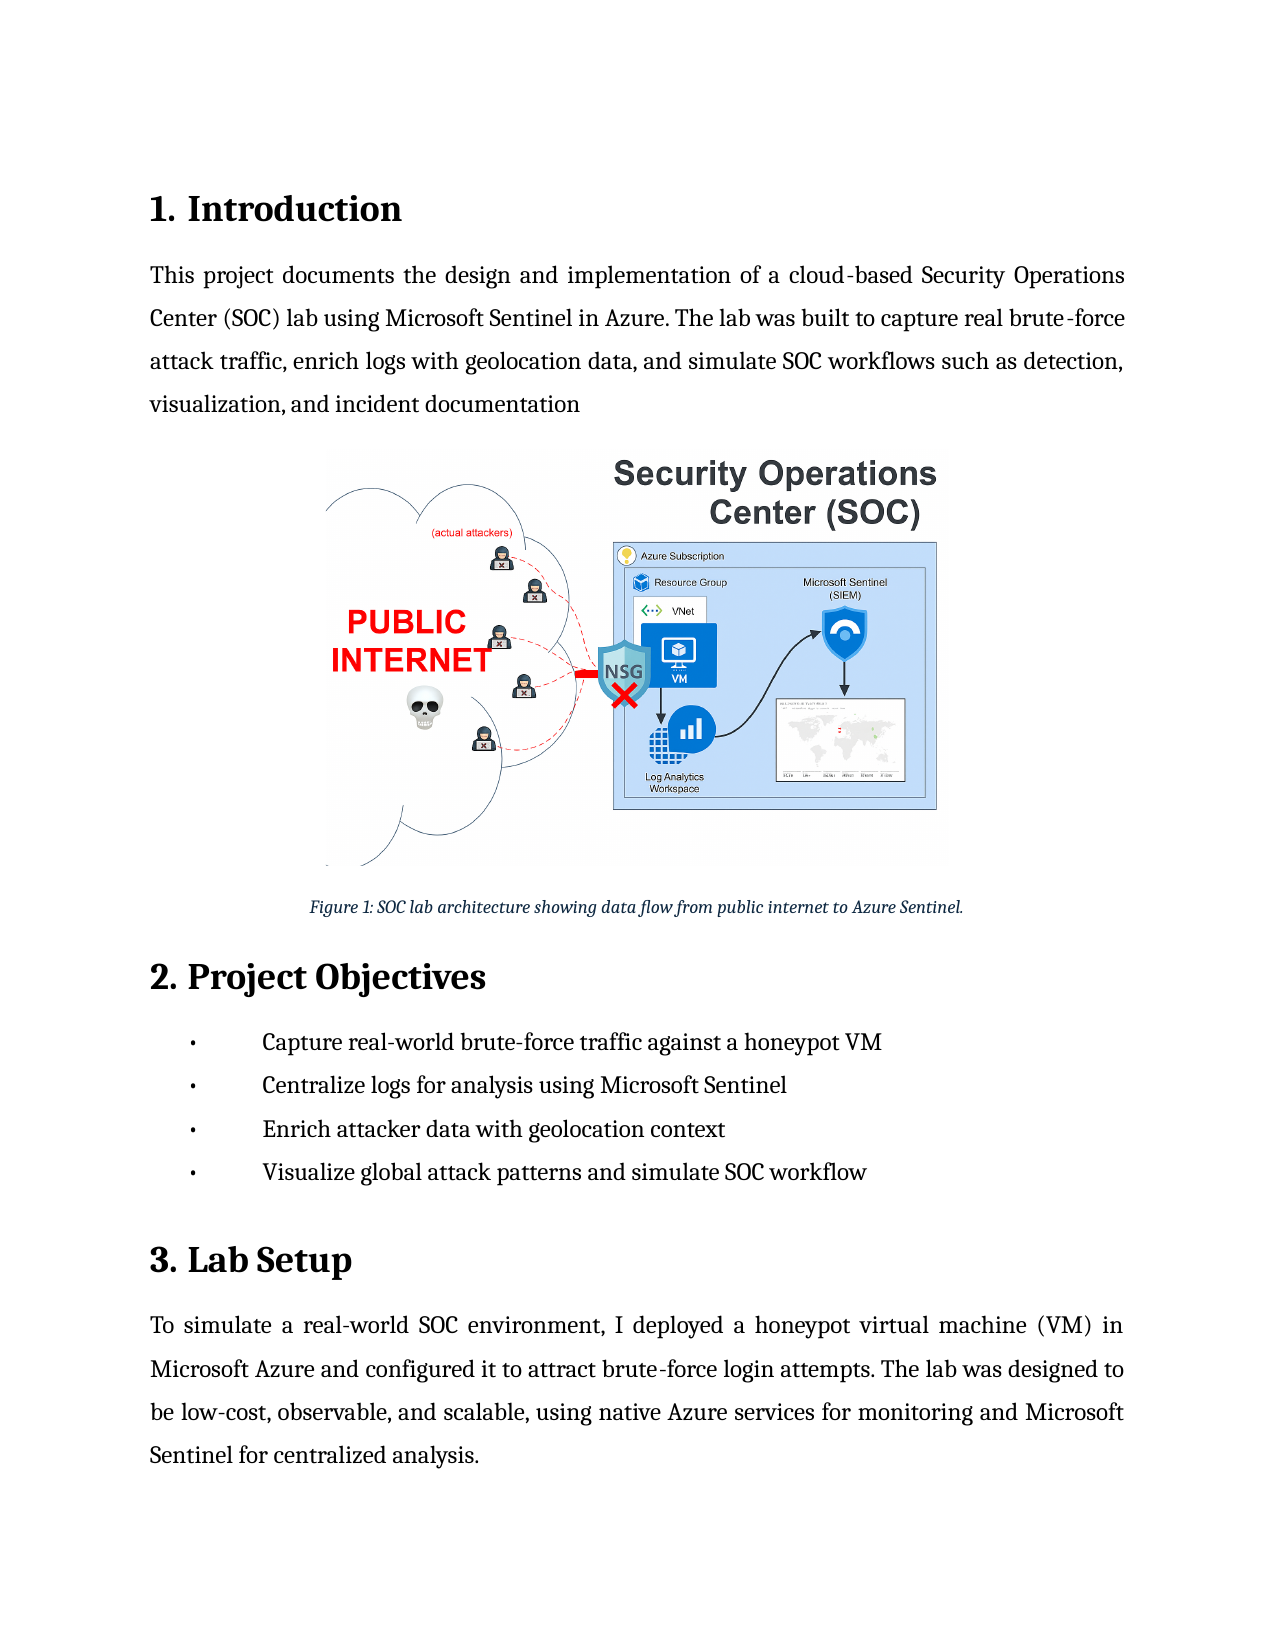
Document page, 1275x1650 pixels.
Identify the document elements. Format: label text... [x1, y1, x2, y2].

list Capture real-world brute-force traffic against a honeypot VM [187, 1028, 1125, 1057]
text Figure 1: SOC lab architecture showing data flow from public internet to Azure Sentinel. [150, 896, 1125, 918]
list Centralize logs for analysis using Microsoft Sentinel [187, 1071, 1125, 1100]
subtitle Project Objectives [150, 955, 1125, 998]
subtitle Lab Setup [150, 1238, 1125, 1281]
subtitle Introduction [150, 187, 1125, 231]
text To simulate a real-world SOC environment, I deployed a honeypot virtual machine (VM) in Microsoft Azure and configured it to attract brute‑force login attempts. The lab was designed to be low‑cost, observable, and scalable, using native Azure services for monitoring and Microsoft Sentinel for centralized analysis. [150, 1311, 1125, 1469]
picture [325, 449, 950, 866]
list Visualize global attack patterns and simulate SOC workflow [187, 1158, 1125, 1186]
list Enrich attacker data with geolocation context [187, 1114, 1125, 1143]
text This project documents the design and implementation of a cloud‑based Security Operations Center (SOC) lab using Microsoft Sentinel in Azure. The lab was built to capture real brute‑force attack traffic, enrich logs with geolocation data, and simulate SOC workflows such as detection, visualization, and incident documentation [150, 261, 1125, 419]
